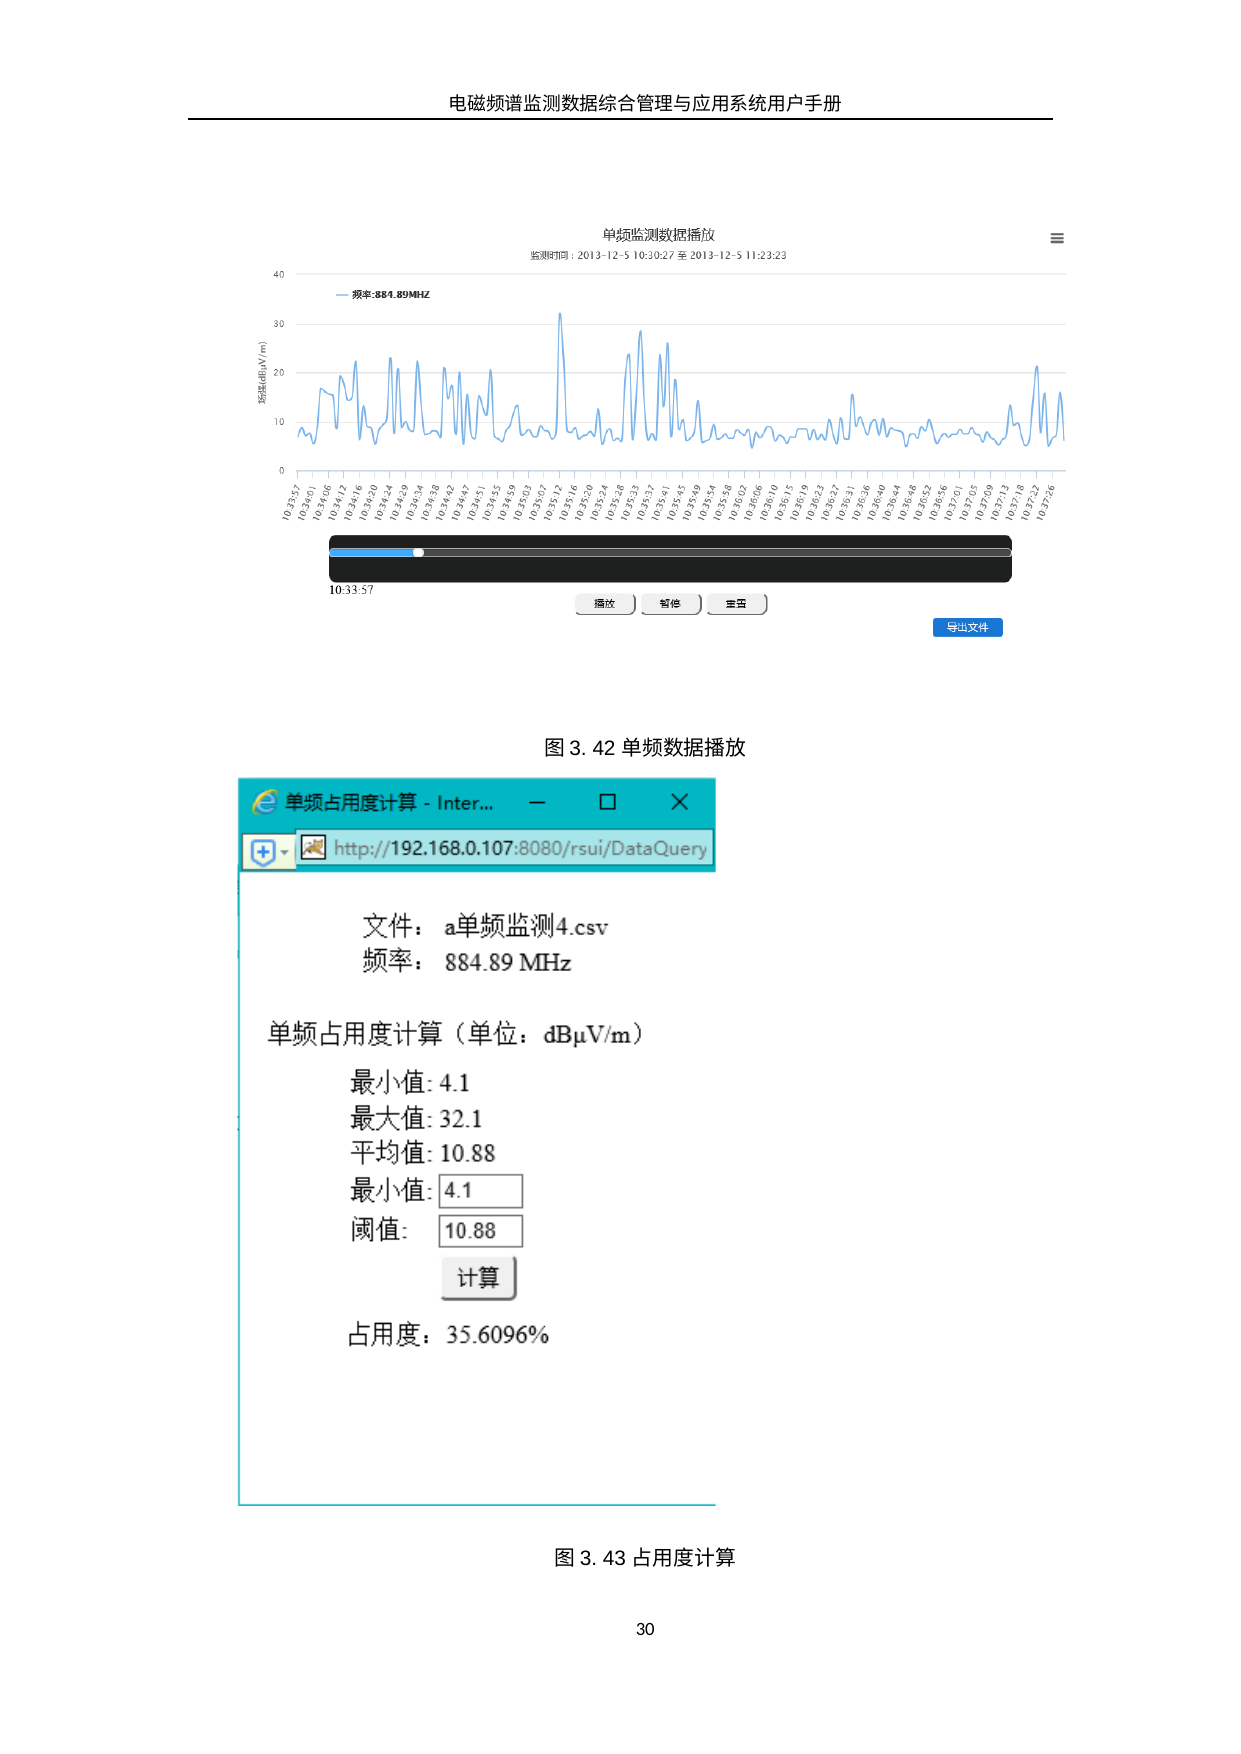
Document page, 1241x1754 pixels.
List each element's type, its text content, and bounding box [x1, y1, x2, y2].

picture [237, 162, 1103, 684]
text 图3. 42 单频数据播放 [187, 730, 1053, 762]
text 图3. 43 占用度计算 [187, 1540, 1053, 1572]
picture [237, 777, 716, 1506]
